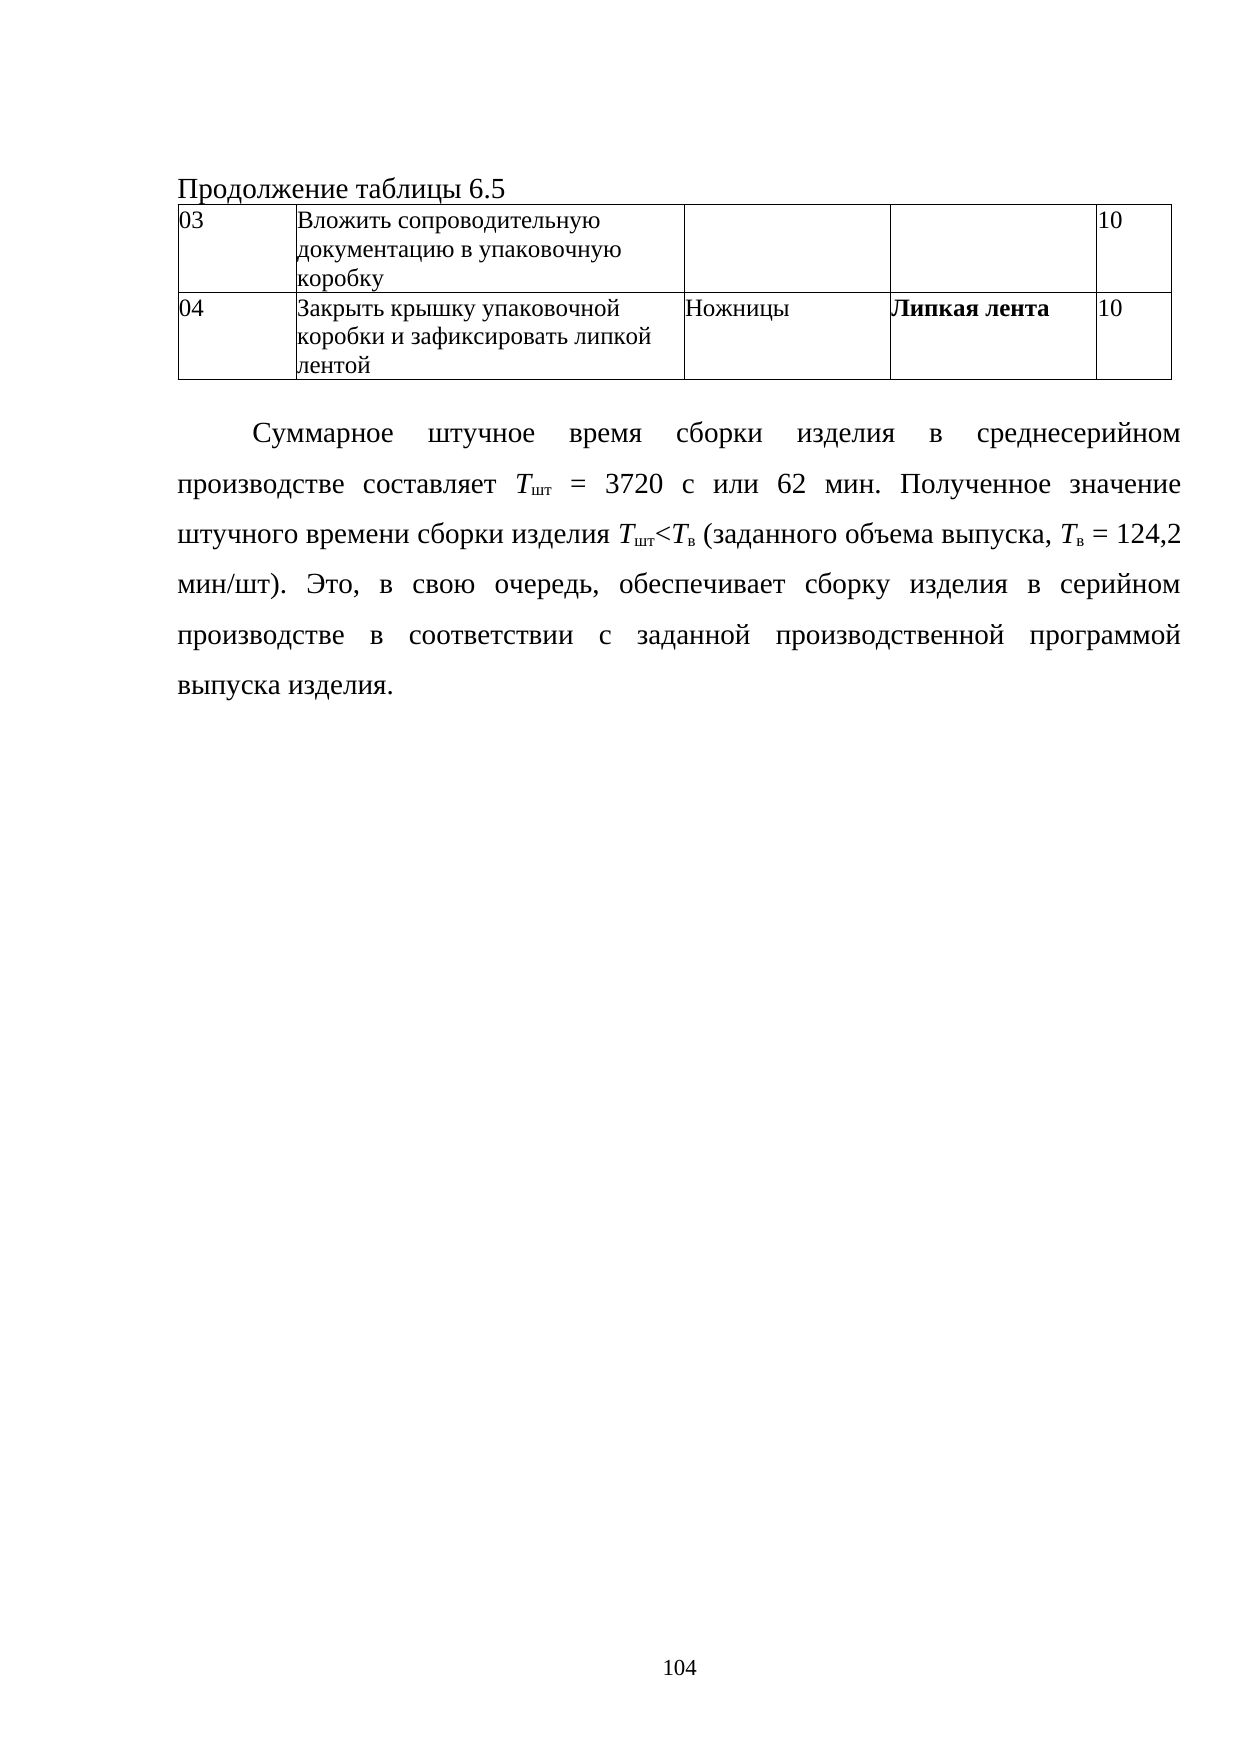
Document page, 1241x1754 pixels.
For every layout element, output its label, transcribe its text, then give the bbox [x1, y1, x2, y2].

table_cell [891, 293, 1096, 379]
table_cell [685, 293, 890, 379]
text Продолжение таблицы 6.5 [177, 171, 1182, 204]
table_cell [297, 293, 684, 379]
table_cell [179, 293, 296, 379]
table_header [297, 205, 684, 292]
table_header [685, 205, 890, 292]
text Суммарное штучное время сборки изделия в среднесерийном производстве составляет Тшт = 3720 с или 62 мин. Полученное значение штучного времени сборки изделия Тшт<Тв (заданного объема выпуска, Тв = 124,2 мин/шт). Это, в свою очередь, обеспечивает сборку изделия в серийном производстве в соответствии с заданной производственной программой выпуска изделия. [177, 416, 1182, 701]
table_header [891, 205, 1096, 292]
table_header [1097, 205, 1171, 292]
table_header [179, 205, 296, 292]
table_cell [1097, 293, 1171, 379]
